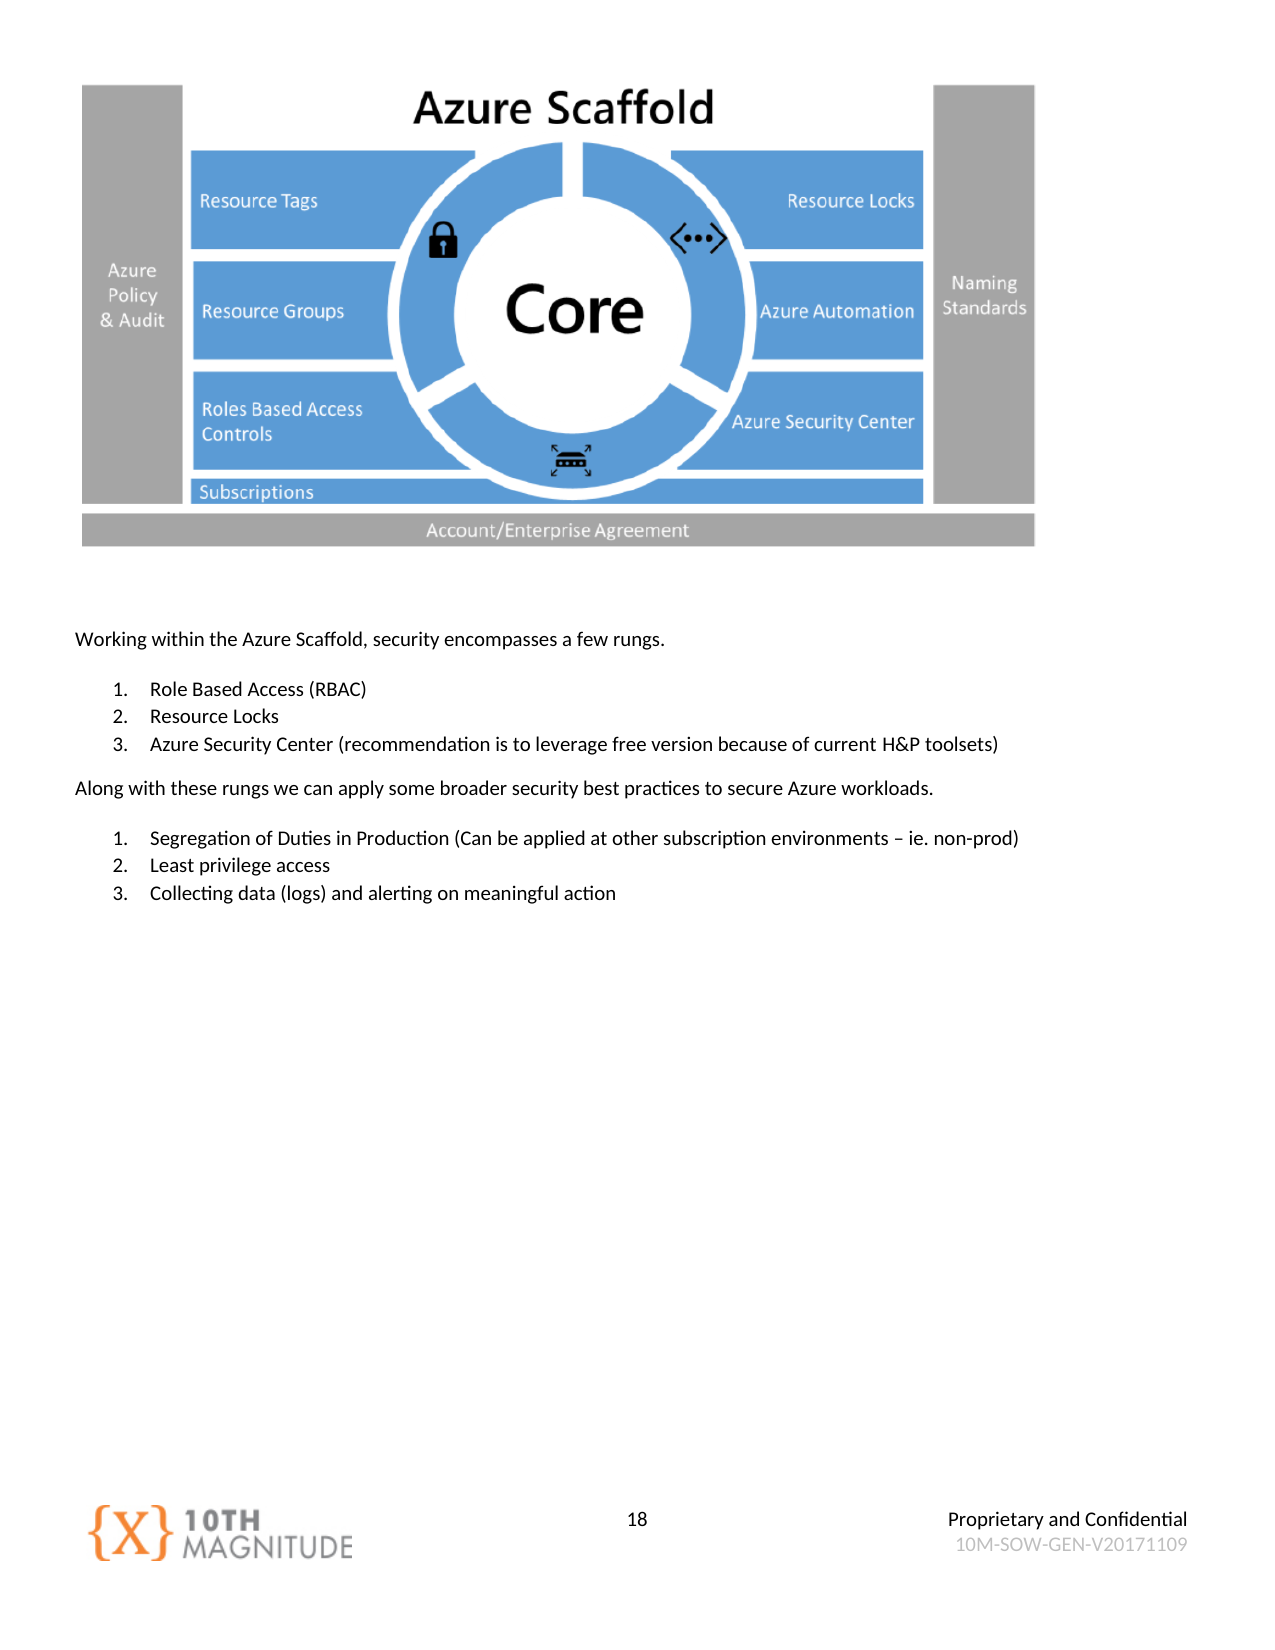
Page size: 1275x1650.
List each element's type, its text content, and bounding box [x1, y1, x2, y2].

list Role Based Access (RBAC) [112, 676, 1200, 702]
list Azure Security Center (recommendation is to leverage free version because of current H&P toolsets) [112, 731, 1200, 757]
picture [86, 1505, 352, 1561]
picture [75, 75, 1040, 552]
text Working within the Azure Scaffold, security encompasses a few rungs. [75, 626, 1200, 652]
list Segregation of Duties in Production (Can be applied at other subscription environments – ie. non-prod) [112, 825, 1200, 851]
list Resource Locks [112, 704, 1200, 729]
list Collecting data (logs) and alerting on meaningful action [112, 880, 1200, 905]
text Along with these rungs we can apply some broader security best practices to secure Azure workloads. [75, 775, 1200, 801]
list Least privilege access [112, 853, 1200, 878]
